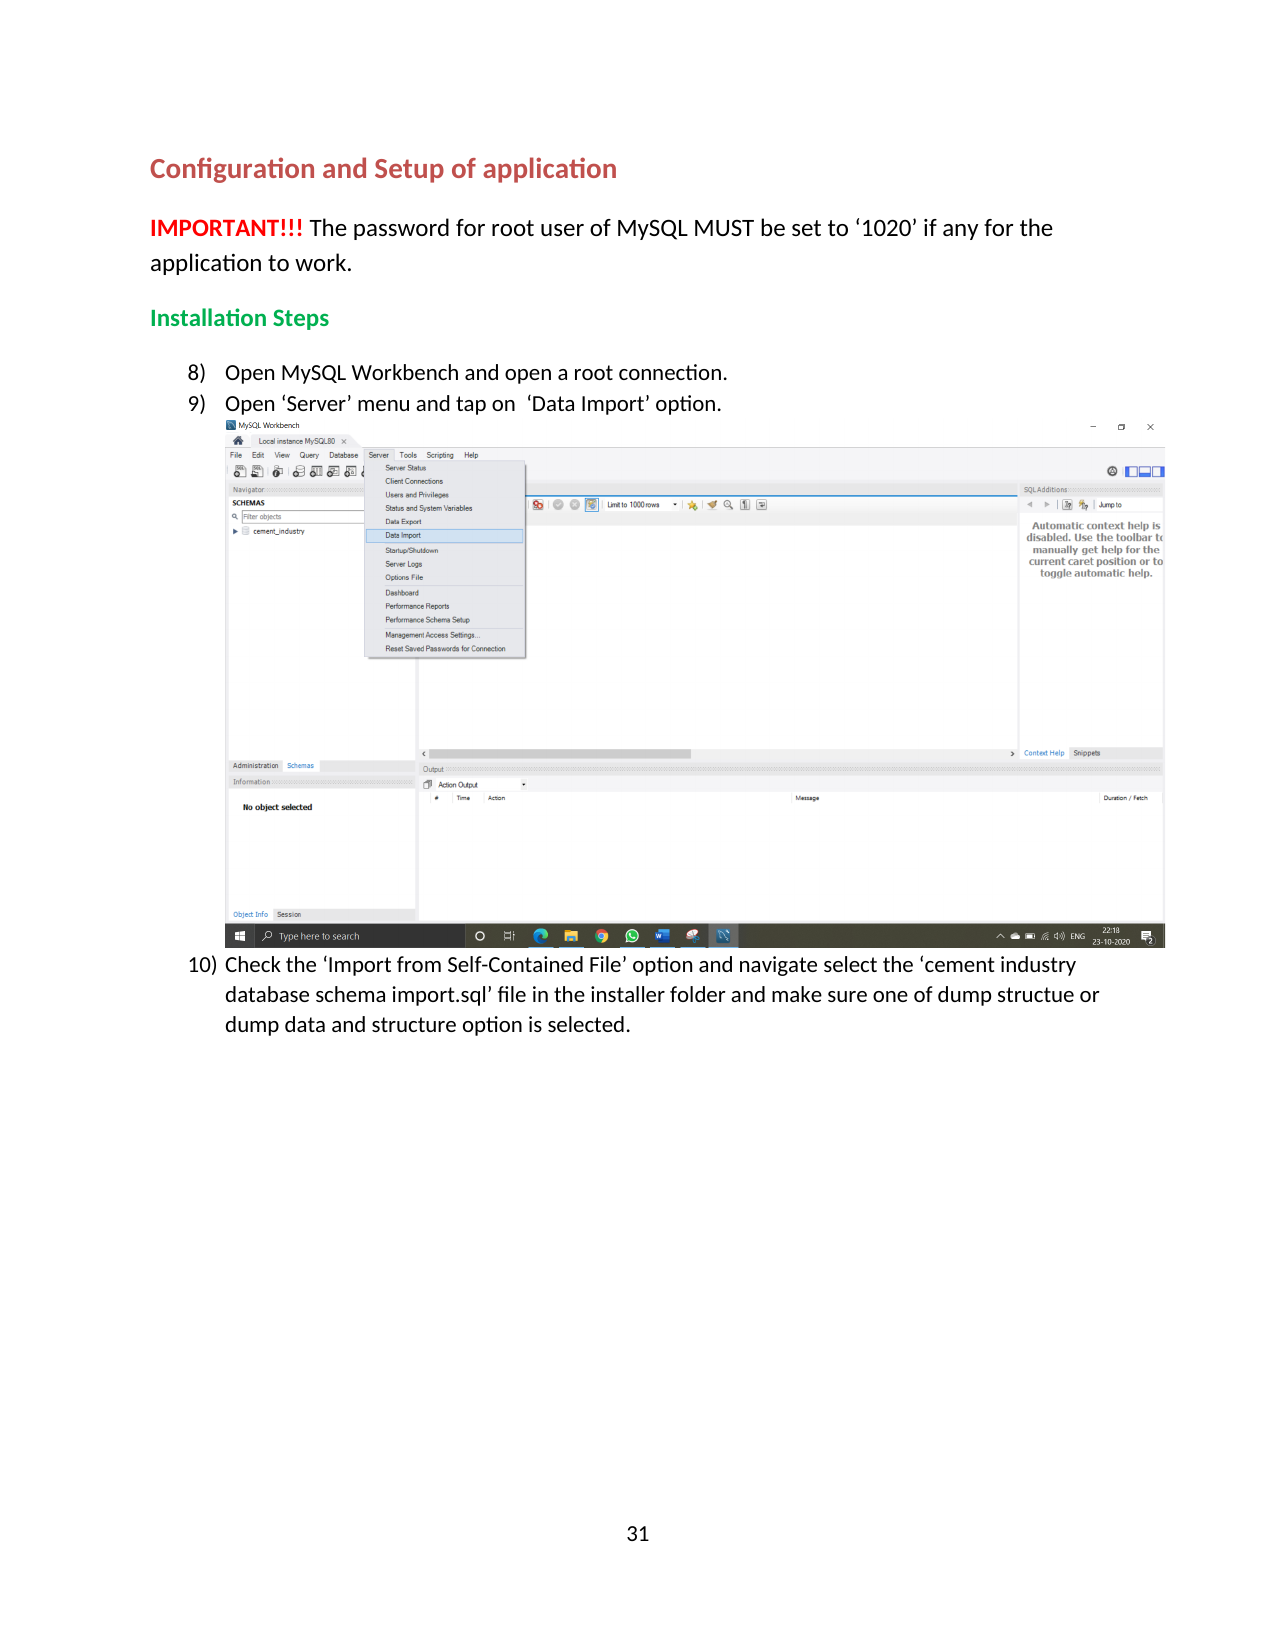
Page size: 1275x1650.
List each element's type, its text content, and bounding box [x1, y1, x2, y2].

text Configuration and Setup of application [150, 150, 1125, 186]
text Installation Steps [150, 303, 1125, 333]
list Open MySQL Workbench and open a root connection. [187, 358, 1125, 386]
picture [225, 418, 1166, 948]
list Check the ‘Import from Self-Contained File’ option and navigate select the ‘cement industry database schema import.sql’ file in the installer folder and make sure one of dump structue or dump data and structure option is selected. [187, 950, 1125, 1038]
text IMPORTANT!!! The password for root user of MySQL MUST be set to ‘1020’ if any for the application to work. [150, 212, 1125, 277]
